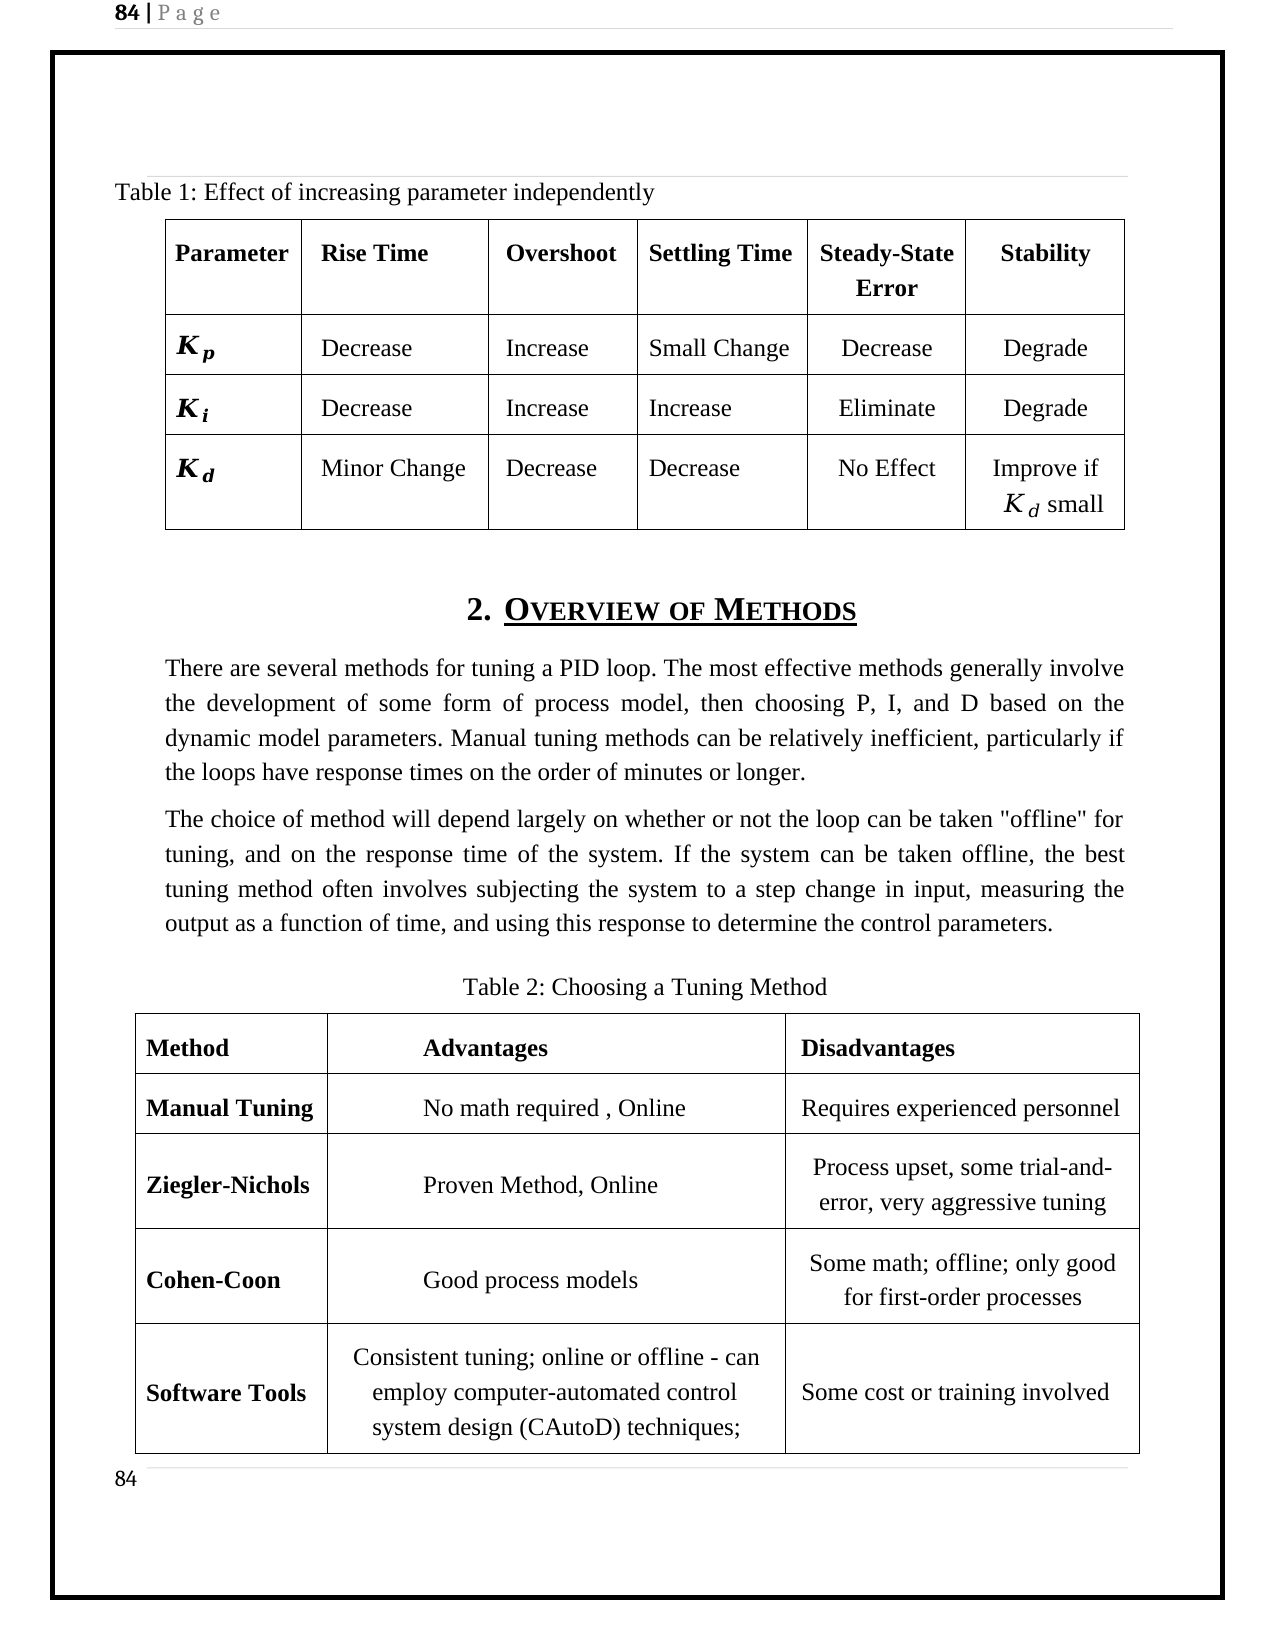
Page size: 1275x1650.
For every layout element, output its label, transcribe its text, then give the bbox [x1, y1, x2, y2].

table_cell Decrease [302, 315, 488, 373]
table_header Parameter [166, 220, 301, 313]
text The choice of method will depend largely on whether or not the loop can be taken "offline" for tuning, and on the response time of the system. If the system can be taken offline, the best tuning method often involves subjecting the system to a step change in input, measuring the output as a function of time, and using this response to determine the control parameters. [165, 804, 1125, 937]
table_cell No math required , Online [328, 1074, 785, 1133]
table_cell Decrease [808, 315, 965, 373]
table_header Overshoot [489, 220, 637, 313]
table_header Disadvantages [786, 1014, 1139, 1073]
table_header Steady-State Error [808, 220, 965, 313]
table_cell Decrease [638, 435, 807, 528]
table_cell Increase [638, 375, 807, 433]
subtitle Overview of Methods [150, 589, 1173, 628]
table_cell Requires experienced personnel [786, 1074, 1139, 1133]
table_cell Some math; offline; only good for first-order processes [786, 1229, 1139, 1323]
table_cell Increase [489, 315, 637, 373]
table_cell 𝑲𝒑 [166, 315, 301, 373]
table_cell Eliminate [808, 375, 965, 433]
table_cell Decrease [489, 435, 637, 528]
table_cell Improve if 𝐾𝑑 small [966, 435, 1124, 528]
table_cell Cohen-Coon [136, 1229, 327, 1323]
table_cell 𝑲𝒅 [166, 435, 301, 528]
table_cell No Effect [808, 435, 965, 528]
table_cell Degrade [966, 375, 1124, 433]
table_header Method [136, 1014, 327, 1073]
table_cell Consistent tuning; online or offline - can employ computer-automated control system design (CAutoD) techniques; [328, 1324, 785, 1453]
table_header Rise Time [302, 220, 488, 313]
text Table 2: Choosing a Tuning Method [136, 972, 1154, 1000]
table_cell Software Tools [136, 1324, 327, 1453]
table_cell Degrade [966, 315, 1124, 373]
table_cell 𝑲𝒊 [166, 375, 301, 433]
table_cell Some cost or training involved [786, 1324, 1139, 1453]
table_cell Small Change [638, 315, 807, 373]
table_cell Minor Change [302, 435, 488, 528]
text There are several methods for tuning a PID loop. The most effective methods generally involve the development of some form of process model, then choosing P, I, and D based on the dynamic model parameters. Manual tuning methods can be relatively inefficient, particularly if the loops have response times on the order of minutes or longer. [165, 653, 1125, 786]
table_cell Process upset, some trial-and- error, very aggressive tuning [786, 1134, 1139, 1228]
table_header Settling Time [638, 220, 807, 313]
table_cell Ziegler-Nichols [136, 1134, 327, 1228]
table_cell Manual Tuning [136, 1074, 327, 1133]
table_cell Good process models [328, 1229, 785, 1323]
table_cell Proven Method, Online [328, 1134, 785, 1228]
table_header Stability [966, 220, 1124, 313]
table_cell Increase [489, 375, 637, 433]
table_cell Decrease [302, 375, 488, 433]
table_header Advantages [328, 1014, 785, 1073]
text Table 1: Effect of increasing parameter independently [114, 148, 1173, 206]
